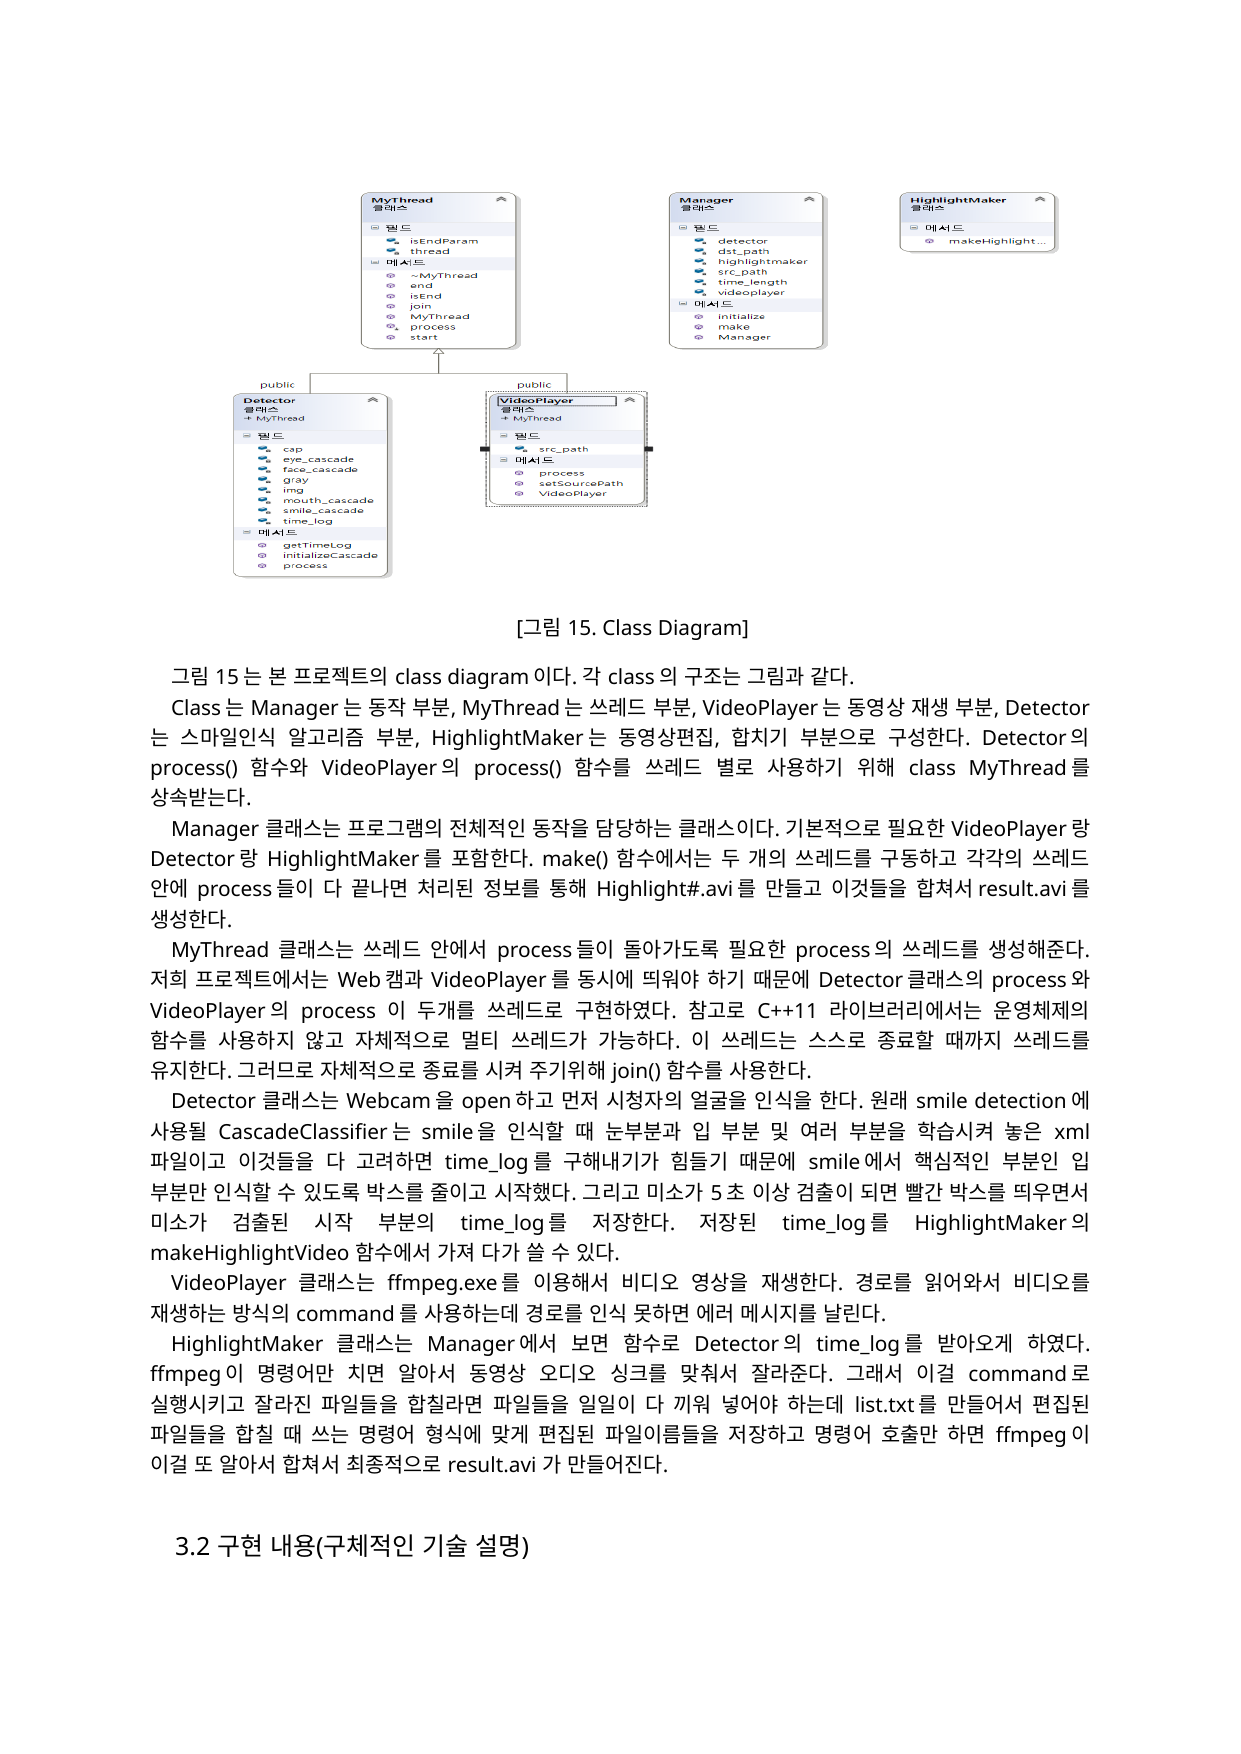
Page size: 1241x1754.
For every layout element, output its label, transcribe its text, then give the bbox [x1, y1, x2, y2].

text 그림 15는 본 프로젝트의 class diagram이다. 각 class의 구조는 그림과 같다. [150, 660, 1090, 691]
text VideoPlayer 클래스는 ffmpeg.exe를 이용해서 비디오 영상을 재생한다. 경로를 읽어와서 비디오를 재생하는 방식의 command를 사용하는데 경로를 인식 못하면 에러 메시지를 날린다. [150, 1267, 1090, 1327]
text Detector 클래스는 Webcam을 open하고 먼저 시청자의 얼굴을 인식을 한다. 원래 smile detection에 사용될 CascadeClassifier는 smile을 인식할 때 눈부분과 입 부분 및 여러 부분을 학습시켜 놓은 xml파일이고 이것들을 다 고려하면 time_log를 구해내기가 힘들기 때문에 smile에서 핵심적인 부분인 입 부분만 인식할 수 있도록 박스를 줄이고 시작했다. 그리고 미소가 5초 이상 검출이 되면 빨간 박스를 띄우면서 미소가 검출된 시작 부분의 time_log를 저장한다. 저장된 time_log를 HighlightMaker의 makeHighlightVideo 함수에서 가져 다가 쓸 수 있다. [150, 1085, 1090, 1267]
text HighlightMaker 클래스는 Manager에서 보면 함수로 Detector의 time_log를 받아오게 하였다. ffmpeg이 명령어만 치면 알아서 동영상 오디오 싱크를 맞춰서 잘라준다. 그래서 이걸 command로 실행시키고 잘라진 파일들을 합칠라면 파일들을 일일이 다 끼워 넣어야 하는데 list.txt를 만들어서 편집된 파일들을 합칠 때 쓰는 명령어 형식에 맞게 편집된 파일이름들을 저장하고 명령어 호출만 하면 ffmpeg이 이걸 또 알아서 합쳐서 최종적으로 result.avi 가 만들어진다. [150, 1327, 1090, 1479]
text Manager 클래스는 프로그램의 전체적인 동작을 담당하는 클래스이다. 기본적으로 필요한 VideoPlayer랑 Detector랑 HighlightMaker를 포함한다. make() 함수에서는 두 개의 쓰레드를 구동하고 각각의 쓰레드 안에 process들이 다 끝나면 처리된 정보를 통해 Highlight#.avi를 만들고 이것들을 합쳐서result.avi를 생성한다. [150, 812, 1090, 933]
text 3.2 구현 내용(구체적인 기술 설명) [150, 1526, 1090, 1562]
text [그림 15. Class Diagram] [150, 611, 1090, 641]
picture [175, 177, 1116, 593]
text Class는 Manager는 동작 부분, MyThread는 쓰레드 부분, VideoPlayer는 동영상 재생 부분, Detector는 스마일인식 알고리즘 부분, HighlightMaker는 동영상편집, 합치기 부분으로 구성한다. Detector의 process() 함수와 VideoPlayer의 process() 함수를 쓰레드 별로 사용하기 위해 class MyThread를 상속받는다. [150, 691, 1090, 812]
text MyThread 클래스는 쓰레드 안에서 process들이 돌아가도록 필요한 process의 쓰레드를 생성해준다. 저희 프로젝트에서는 Web캠과 VideoPlayer를 동시에 띄워야 하기 때문에 Detector클래스의 process와 VideoPlayer의 process 이 두개를 쓰레드로 구현하였다. 참고로 C++11 라이브러리에서는 운영체제의 함수를 사용하지 않고 자체적으로 멀티 쓰레드가 가능하다. 이 쓰레드는 스스로 종료할 때까지 쓰레드를 유지한다. 그러므로 자체적으로 종료를 시켜 주기위해 join() 함수를 사용한다. [150, 933, 1090, 1085]
